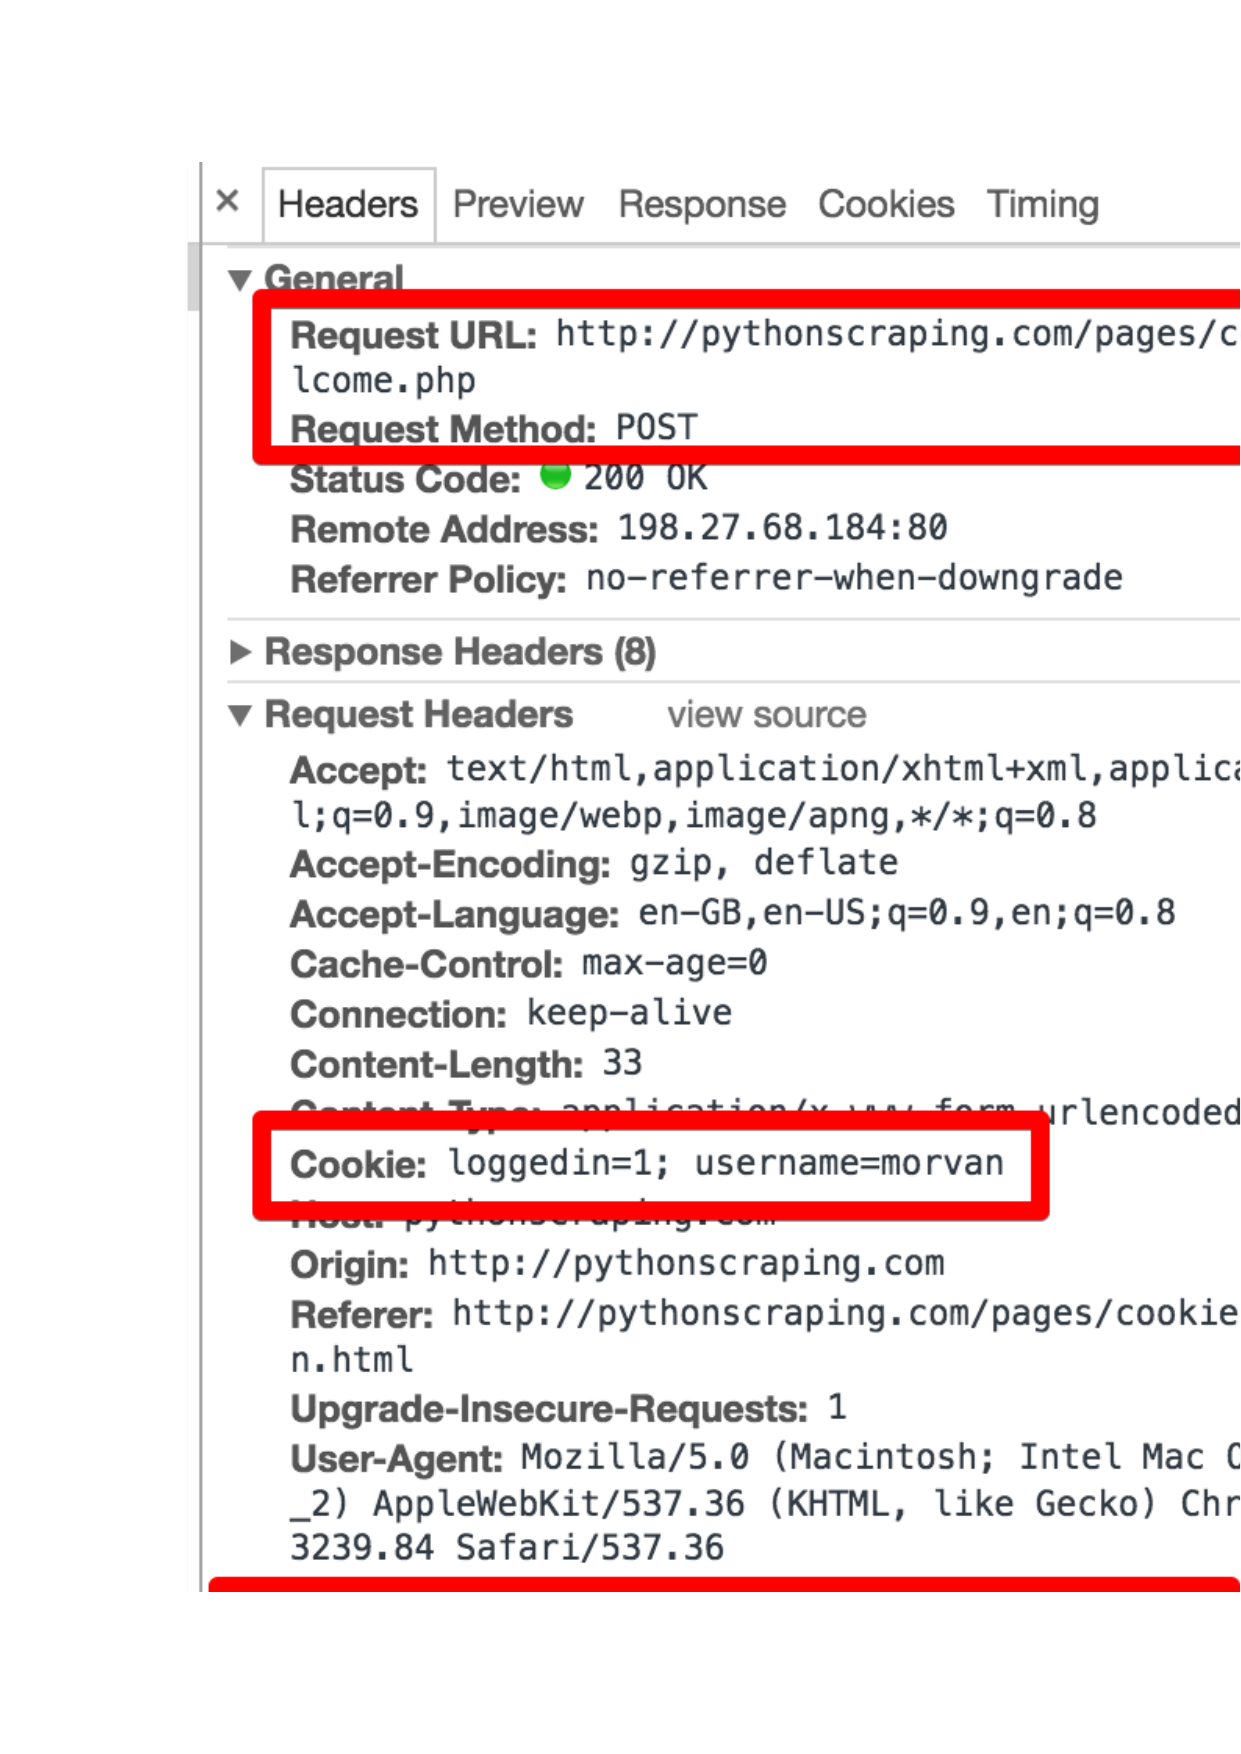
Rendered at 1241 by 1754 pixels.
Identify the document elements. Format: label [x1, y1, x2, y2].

picture [187, 162, 1241, 1592]
